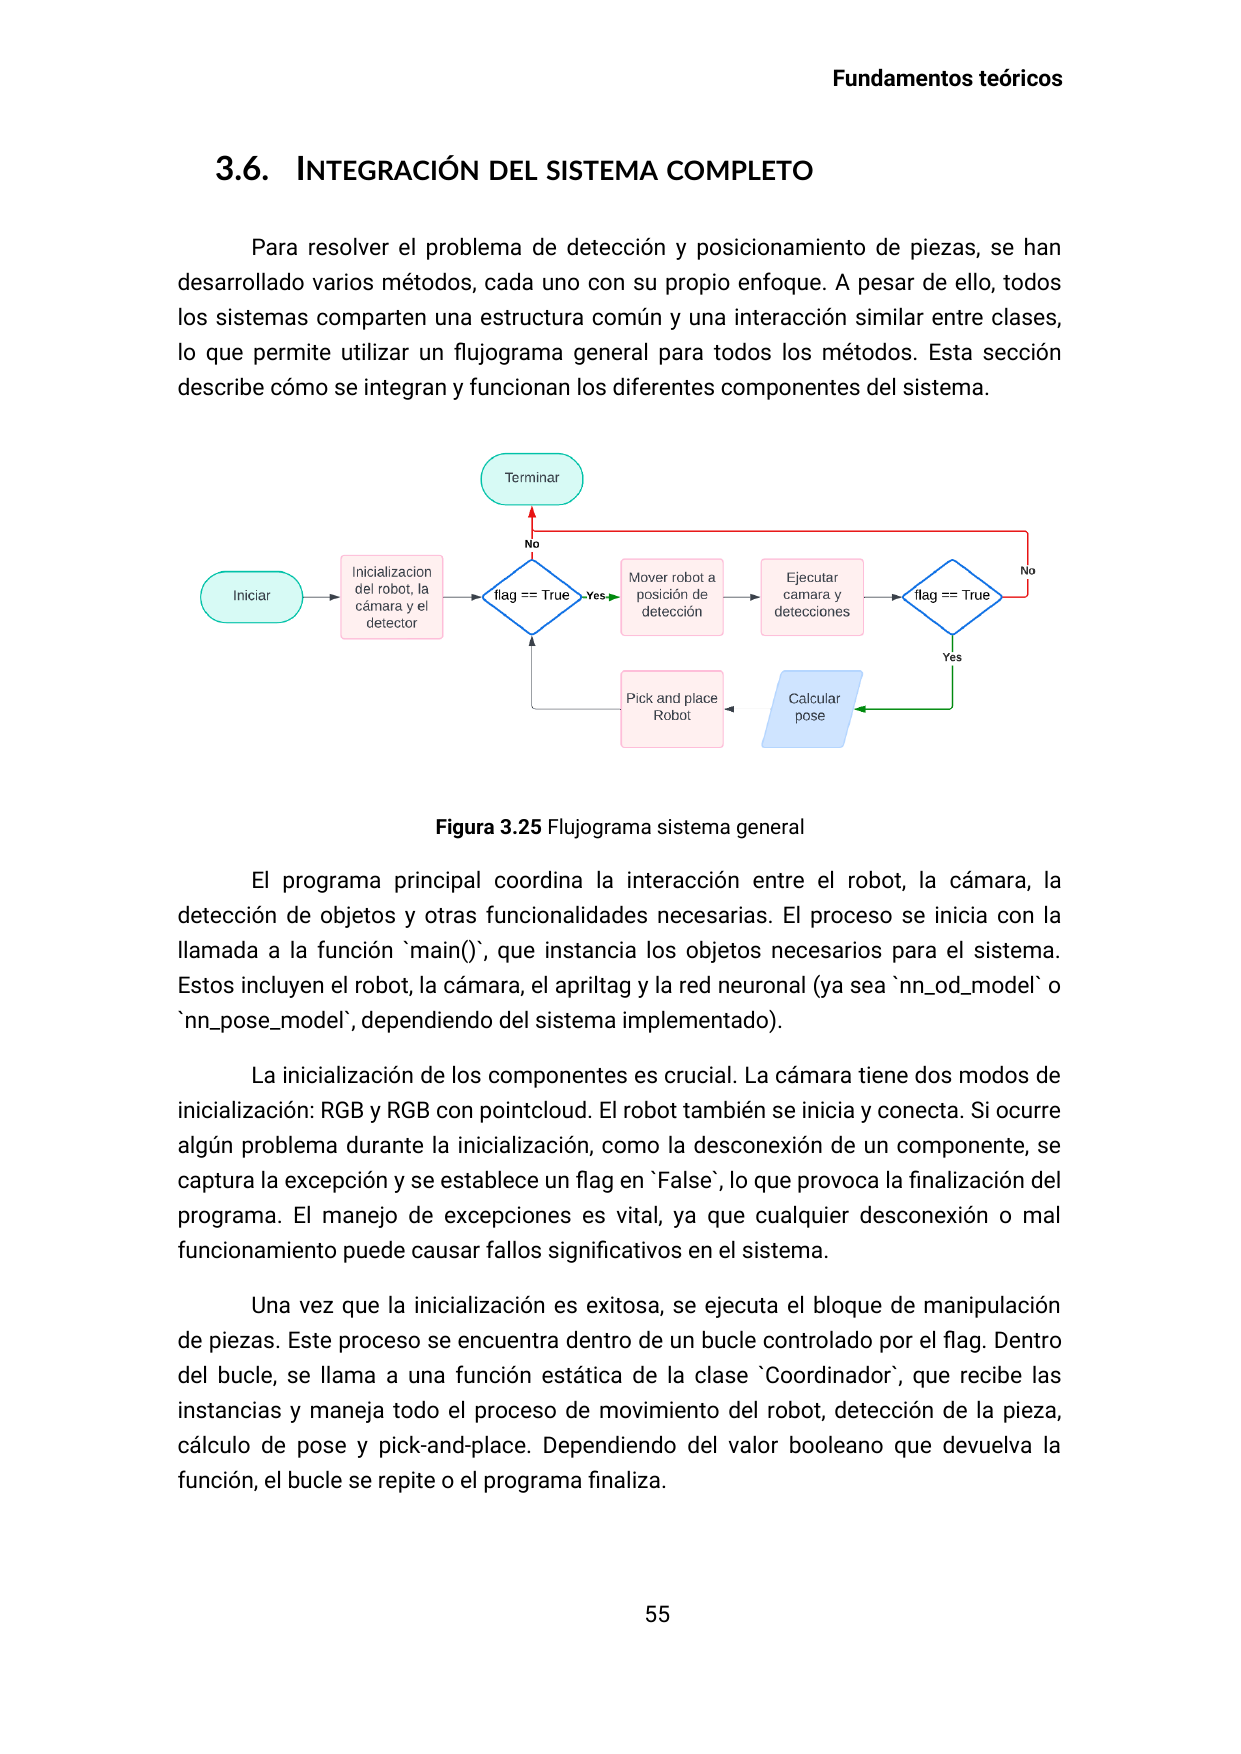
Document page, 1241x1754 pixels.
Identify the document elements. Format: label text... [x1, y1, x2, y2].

text La inicialización de los componentes es crucial. La cámara tiene dos modos de inicialización: RGB y RGB con pointcloud. El robot también se inicia y conecta. Si ocurre algún problema durante la inicialización, como la desconexión de un componente, se captura la excepción y se establece un flag en `False`, lo que provoca la finalización del programa. El manejo de excepciones es vital, ya que cualquier desconexión o mal funcionamiento puede causar fallos significativos en el sistema. [177, 1062, 1063, 1264]
picture [177, 429, 1063, 786]
text Una vez que la inicialización es exitosa, se ejecuta el bloque de manipulación de piezas. Este proceso se encuentra dentro de un bucle controlado por el flag. Dentro del bucle, se llama a una función estática de la clase `Coordinador`, que recibe las instancias y maneja todo el proceso de movimiento del robot, detección de la pieza, cálculo de pose y pick-and-place. Dependiendo del valor booleano que devuelva la función, el bucle se repite o el programa finaliza. [177, 1293, 1063, 1494]
text Para resolver el problema de detección y posicionamiento de piezas, se han desarrollado varios métodos, cada uno con su propio enfoque. A pesar de ello, todos los sistemas comparten una estructura común y una interacción similar entre clases, lo que permite utilizar un flujograma general para todos los métodos. Esta sección describe cómo se integran y funcionan los diferentes componentes del sistema. [177, 234, 1063, 401]
subtitle Integración del sistema completo [215, 148, 1063, 188]
text El programa principal coordina la interacción entre el robot, la cámara, la detección de objetos y otras funcionalidades necesarias. El proceso se inicia con la llamada a la función `main()`, que instancia los objetos necesarios para el sistema. Estos incluyen el robot, la cámara, el apriltag y la red neuronal (ya sea `nn_od_model` o `nn_pose_model`, dependiendo del sistema implementado). [177, 867, 1063, 1034]
